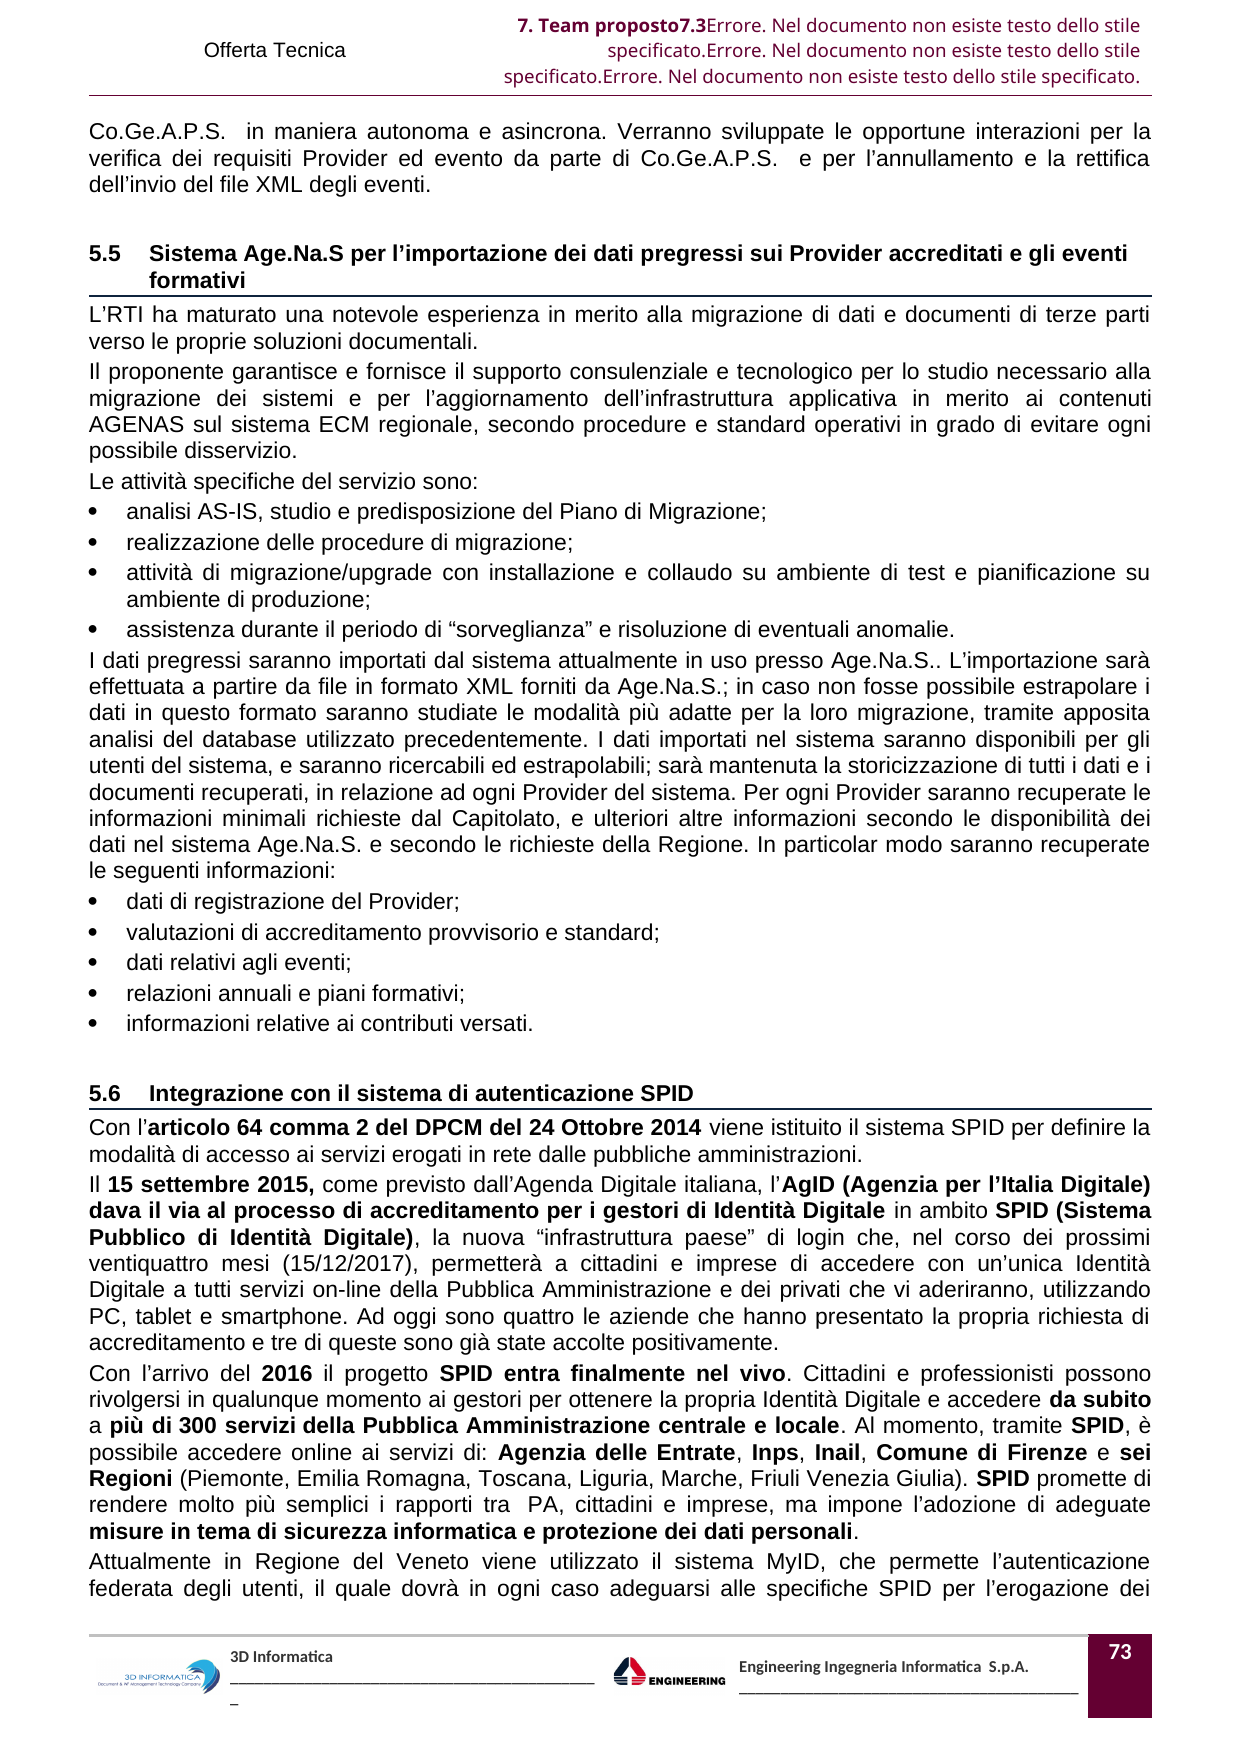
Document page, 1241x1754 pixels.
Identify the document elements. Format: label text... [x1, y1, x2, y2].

text dati relativi agli eventi; [89, 949, 1152, 975]
text assistenza durante il periodo di “sorveglianza” e risoluzione di eventuali anomalie. [89, 616, 1152, 642]
text I dati pregressi saranno importati dal sistema attualmente in uso presso Age.Na.S.. L’importazione sarà effettuata a partire da file in formato XML forniti da Age.Na.S.; in caso non fosse possibile estrapolare i dati in questo formato saranno studiate le modalità più adatte per la loro migrazione, tramite apposita analisi del database utilizzato precedentemente. I dati importati nel sistema saranno disponibili per gli utenti del sistema, e saranno ricercabili ed estrapolabili; sarà mantenuta la storicizzazione di tutti i dati e i documenti recuperati, in relazione ad ogni Provider del sistema. Per ogni Provider saranno recuperate le informazioni minimali richieste dal Capitolato, e ulteriori altre informazioni secondo le disponibilità dei dati nel sistema Age.Na.S. e secondo le richieste della Regione. In particolar modo saranno recuperate le seguenti informazioni: [89, 647, 1152, 884]
picture [96, 1658, 223, 1695]
text valutazioni di accreditamento provvisorio e standard; [89, 918, 1152, 945]
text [89, 118, 1152, 197]
text Con l’arrivo del 2016 il progetto SPID entra finalmente nel vivo. Cittadini e professionisti possono rivolgersi in qualunque momento ai gestori per ottenere la propria Identità Digitale e accedere da subito a più di 300 servizi della Pubblica Amministrazione centrale e locale. Al momento, tramite SPID, è possibile accedere online ai servizi di: Agenzia delle Entrate, Inps, Inail, Comune di Firenze e sei Regioni (Piemonte, Emilia Romagna, Toscana, Liguria, Marche, Friuli Venezia Giulia). SPID promette di rendere molto più semplici i rapporti tra PA, cittadini e imprese, ma impone l’adozione di adeguate misure in tema di sicurezza informatica e protezione dei dati personali. [89, 1360, 1152, 1544]
text realizzazione delle procedure di migrazione; [89, 529, 1152, 555]
text Le attività specifiche del servizio sono: [89, 468, 1152, 494]
text Il proponente garantisce e fornisce il supporto consulenziale e tecnologico per lo studio necessario alla migrazione dei sistemi e per l’aggiornamento dell’infrastruttura applicativa in merito ai contenuti AGENAS sul sistema ECM regionale, secondo procedure e standard operativi in grado di evitare ogni possibile disservizio. [89, 358, 1152, 463]
text analisi AS-IS, studio e predisposizione del Piano di Migrazione; [89, 498, 1152, 524]
text attività di migrazione/upgrade con installazione e collaudo su ambiente di test e pianificazione su ambiente di produzione; [89, 559, 1152, 612]
text L’RTI ha maturato una notevole esperienza in merito alla migrazione di dati e documenti di terze parti verso le proprie soluzioni documentali. [89, 301, 1152, 354]
subtitle Integrazione con il sistema di autenticazione SPID [89, 1079, 1152, 1108]
text relazioni annuali e piani formativi; [89, 979, 1152, 1006]
picture [613, 1657, 726, 1696]
text informazioni relative ai contributi versati. [89, 1010, 1152, 1036]
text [89, 1548, 1152, 1601]
text Con l’articolo 64 comma 2 del DPCM del 24 Ottobre 2014 viene istituito il sistema SPID per definire la modalità di accesso ai servizi erogati in rete dalle pubbliche amministrazioni. [89, 1114, 1152, 1167]
text Il 15 settembre 2015, come previsto dall’Agenda Digitale italiana, l’AgID (Agenzia per l’Italia Digitale) dava il via al processo di accreditamento per i gestori di Identità Digitale in ambito SPID (Sistema Pubblico di Identità Digitale), la nuova “infrastruttura paese” di login che, nel corso dei prossimi ventiquattro mesi (15/12/2017), permetterà a cittadini e imprese di accedere con un’unica Identità Digitale a tutti servizi on-line della Pubblica Amministrazione e dei privati che vi aderiranno, utilizzando PC, tablet e smartphone. Ad oggi sono quattro le aziende che hanno presentato la propria richiesta di accreditamento e tre di queste sono già state accolte positivamente. [89, 1171, 1152, 1356]
subtitle Sistema Age.Na.S per l’importazione dei dati pregressi sui Provider accreditati e gli eventi formativi [89, 240, 1152, 295]
text dati di registrazione del Provider; [89, 888, 1152, 914]
